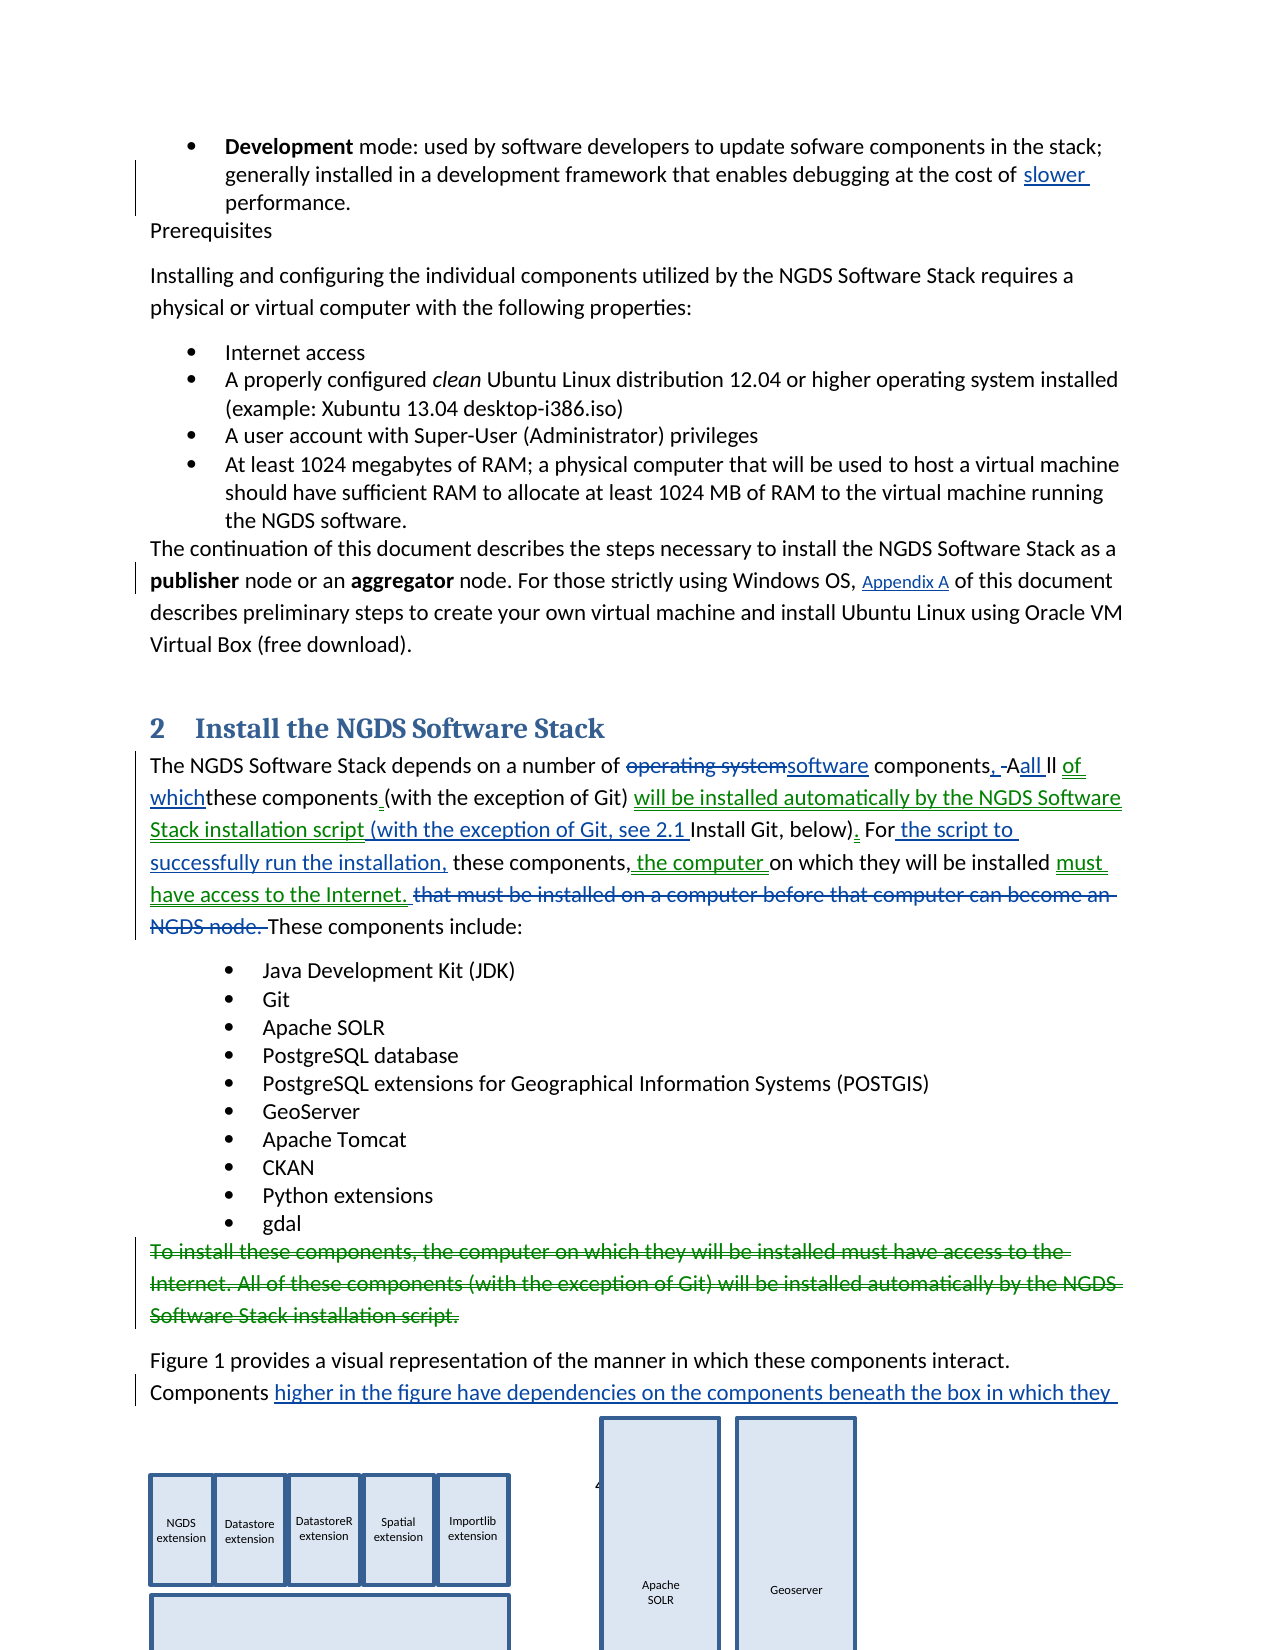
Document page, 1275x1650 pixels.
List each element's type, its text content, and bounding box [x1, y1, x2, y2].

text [150, 1346, 1125, 1406]
list PostgreSQL database [225, 1041, 1125, 1069]
list Git [225, 985, 1125, 1013]
list GeoServer [225, 1097, 1125, 1125]
list A properly configured clean Ubuntu Linux distribution 12.04 or higher operating system installed (example: Xubuntu 13.04 desktop-i386.iso) [187, 366, 1125, 422]
list Internet access [187, 338, 1125, 366]
list Development mode: used by software developers to update sofware components in the stack; generally installed in a development framework that enables debugging at the cost of performance. [187, 132, 1125, 216]
subtitle Install the NGDS Software Stack [150, 712, 1125, 746]
list A user account with Super-User (Administrator) privileges [187, 422, 1125, 450]
text Prerequisites [150, 216, 1125, 244]
list PostgreSQL extensions for Geographical Information Systems (POSTGIS) [225, 1069, 1125, 1097]
text Installing and configuring the individual components utilized by the NGDS Software Stack requires a physical or virtual computer with the following properties: [150, 261, 1125, 321]
list CKAN [225, 1153, 1125, 1181]
list Apache SOLR [225, 1013, 1125, 1041]
list gdal [225, 1209, 1125, 1237]
list Python extensions [225, 1181, 1125, 1209]
list At least 1024 megabytes of RAM; a physical computer that will be used to host a virtual machine should have sufficient RAM to allocate at least 1024 MB of RAM to the virtual machine running the NGDS software. [187, 450, 1125, 534]
text The continuation of this document describes the steps necessary to install the NGDS Software Stack as a publisher node or an aggregator node. For those strictly using Windows OS, of this document describes preliminary steps to create your own virtual machine and install Ubuntu Linux using Oracle VM Virtual Box (free download). [150, 534, 1125, 658]
list Java Development Kit (JDK) [225, 957, 1125, 985]
text The NGDS Software Stack depends on a number of componentsInstall Git, below) ForThese components include: [150, 751, 1125, 940]
list Apache Tomcat [225, 1125, 1125, 1153]
